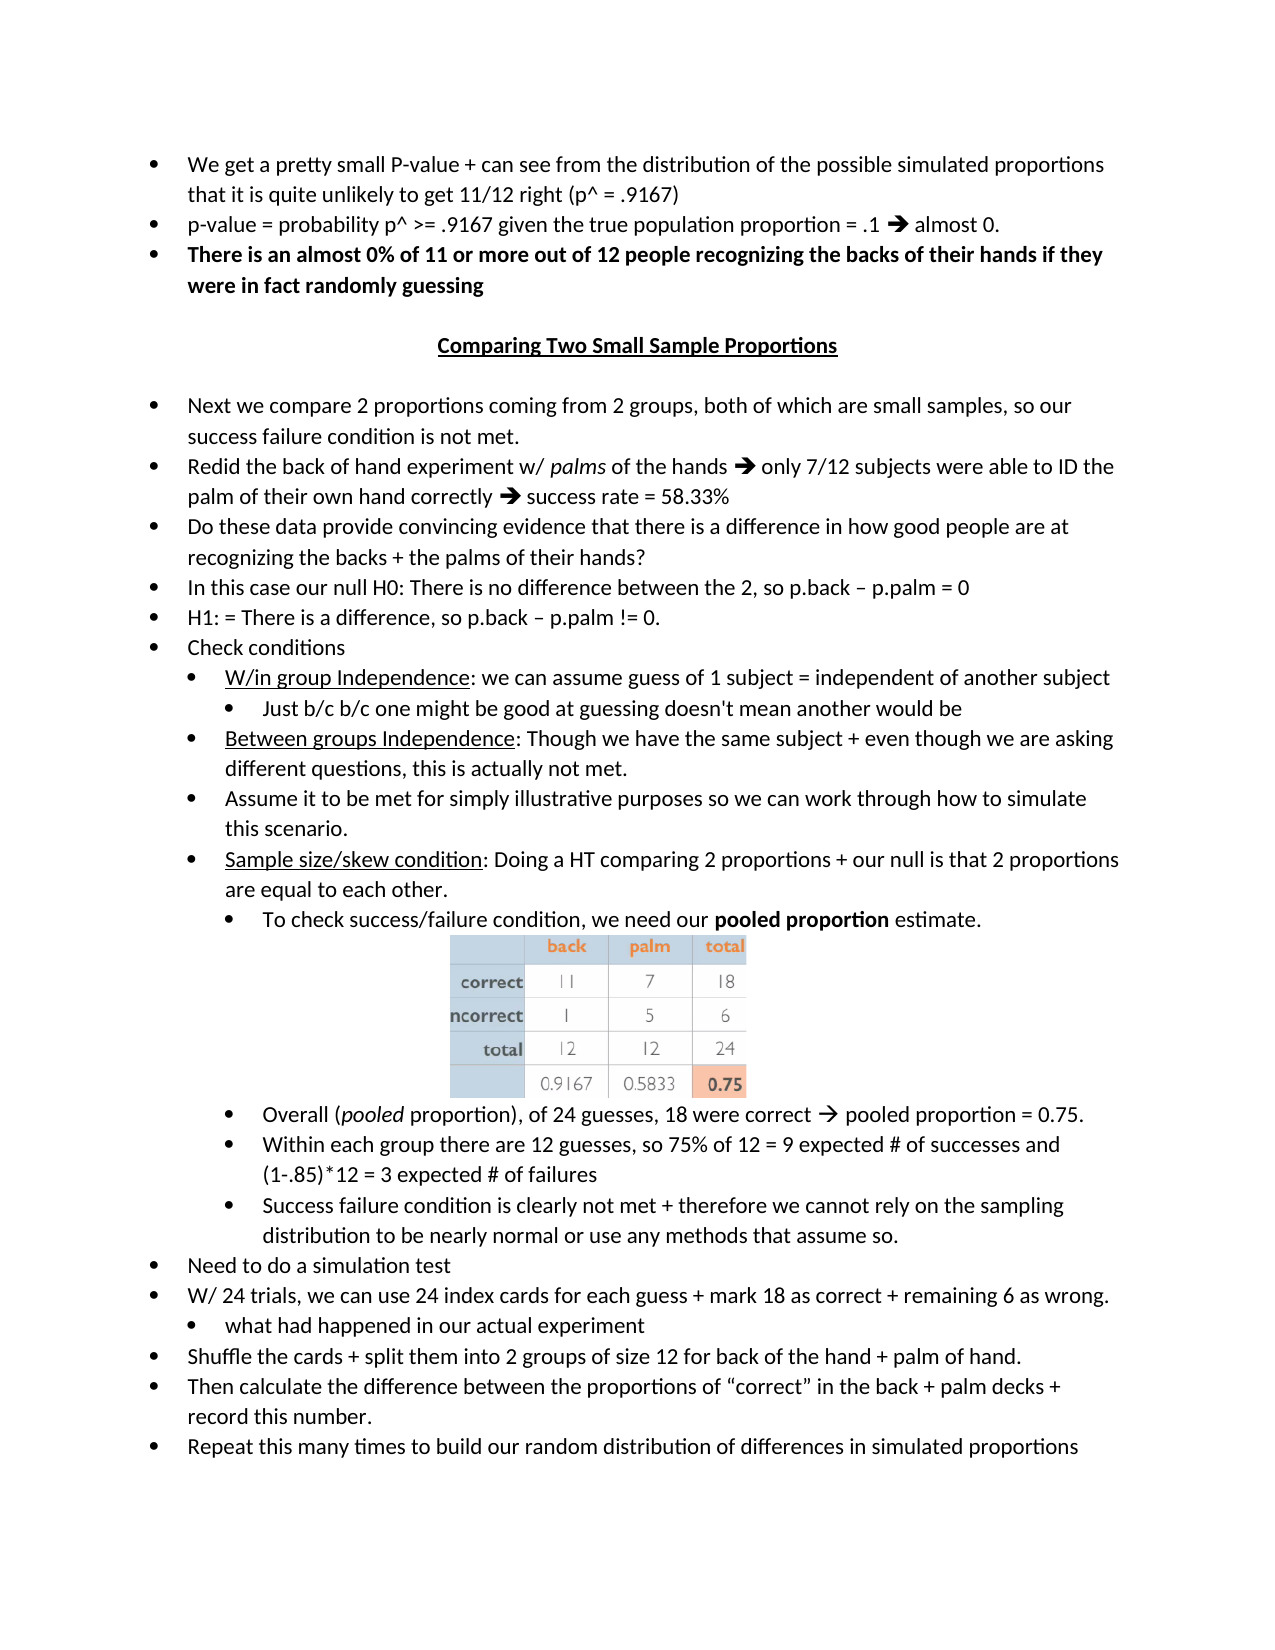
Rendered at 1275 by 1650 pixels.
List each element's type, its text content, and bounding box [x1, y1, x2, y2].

list Assume it to be met for simply illustrative purposes so we can work through how to simulate this scenario. [187, 784, 1125, 843]
list Success failure condition is clearly not met + therefore we cannot rely on the sampling distribution to be nearly normal or use any methods that assume so. [225, 1191, 1125, 1249]
list Within each group there are 12 guesses, so 75% of 12 = 9 expected # of successes and (1-.85)*12 = 3 expected # of failures [225, 1130, 1125, 1188]
list Redid the back of hand experiment w/ palms of the hands only 7/12 subjects were able to ID the palm of their own hand correctly success rate = 58.33% [150, 452, 1125, 510]
list Comparing Two Small Sample Proportions [150, 331, 1125, 359]
list To check success/failure condition, we need our pooled proportion estimate. [225, 905, 1125, 933]
list Sample size/skew condition: Doing a HT comparing 2 proportions + our null is that 2 proportions are equal to each other. [187, 845, 1125, 903]
list what had happened in our actual experiment [187, 1312, 1125, 1339]
list We get a pretty small P-value + can see from the distribution of the possible simulated proportions that it is quite unlikely to get 11/12 right (p^ = .9167) [150, 150, 1125, 208]
picture [450, 935, 747, 1098]
list p-value = probability p^ >= .9167 given the true population proportion = .1 almost 0. [150, 210, 1125, 238]
list W/ 24 trials, we can use 24 index cards for each guess + mark 18 as correct + remaining 6 as wrong. [150, 1281, 1125, 1309]
list In this case our null H0: There is no difference between the 2, so p.back – p.palm = 0 [150, 573, 1125, 601]
list Shuffle the cards + split them into 2 groups of size 12 for back of the hand + palm of hand. [150, 1342, 1125, 1370]
list There is an almost 0% of 11 or more out of 12 people recognizing the backs of their hands if they were in fact randomly guessing [150, 241, 1125, 299]
list Then calculate the difference between the proportions of “correct” in the back + palm decks + record this number. [150, 1372, 1125, 1430]
list Check conditions [150, 633, 1125, 661]
list Need to do a simulation test [150, 1251, 1125, 1279]
list H1: = There is a difference, so p.back – p.palm != 0. [150, 603, 1125, 631]
list Overall (pooled proportion), of 24 guesses, 18 were correct pooled proportion = 0.75. [225, 1100, 1125, 1128]
list Repeat this many times to build our random distribution of differences in simulated proportions [150, 1432, 1125, 1460]
list W/in group Independence: we can assume guess of 1 subject = independent of another subject [187, 663, 1125, 692]
list Just b/c b/c one might be good at guessing doesn't mean another would be [225, 694, 1125, 722]
list Next we compare 2 proportions coming from 2 groups, both of which are small samples, so our success failure condition is not met. [150, 392, 1125, 450]
list Do these data provide convincing evidence that there is a difference in how good people are at recognizing the backs + the palms of their hands? [150, 512, 1125, 571]
list Between groups Independence: Though we have the same subject + even though we are asking different questions, this is actually not met. [187, 724, 1125, 782]
